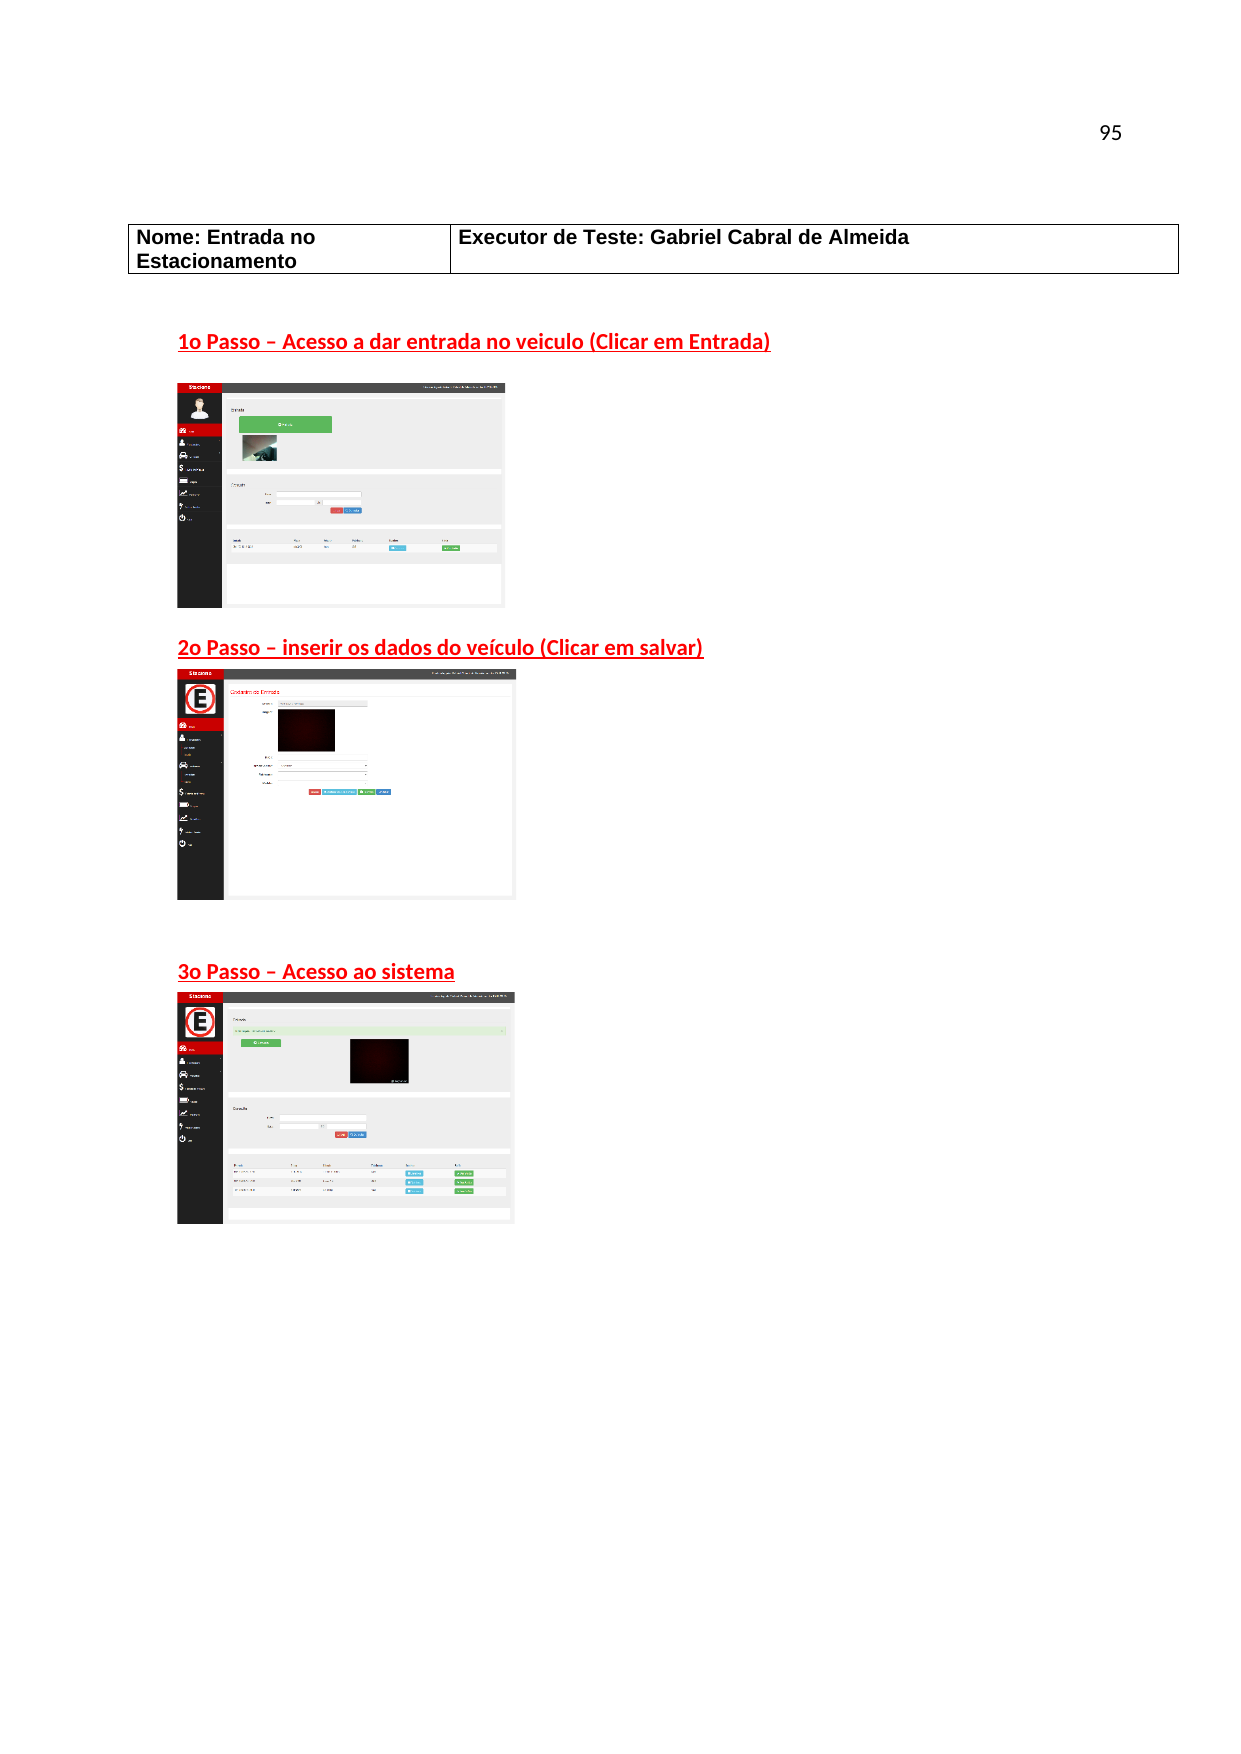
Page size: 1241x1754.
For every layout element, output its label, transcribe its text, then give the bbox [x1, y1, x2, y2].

text 1o Passo – Acesso a dar entrada no veiculo (Clicar em Entrada) [177, 327, 1122, 355]
picture [177, 665, 517, 900]
picture [177, 380, 506, 608]
table_header Executor de Teste: Gabriel Cabral de Almeida [451, 225, 1178, 273]
picture [177, 988, 515, 1224]
table_header Nome: Entrada no Estacionamento [129, 225, 450, 273]
